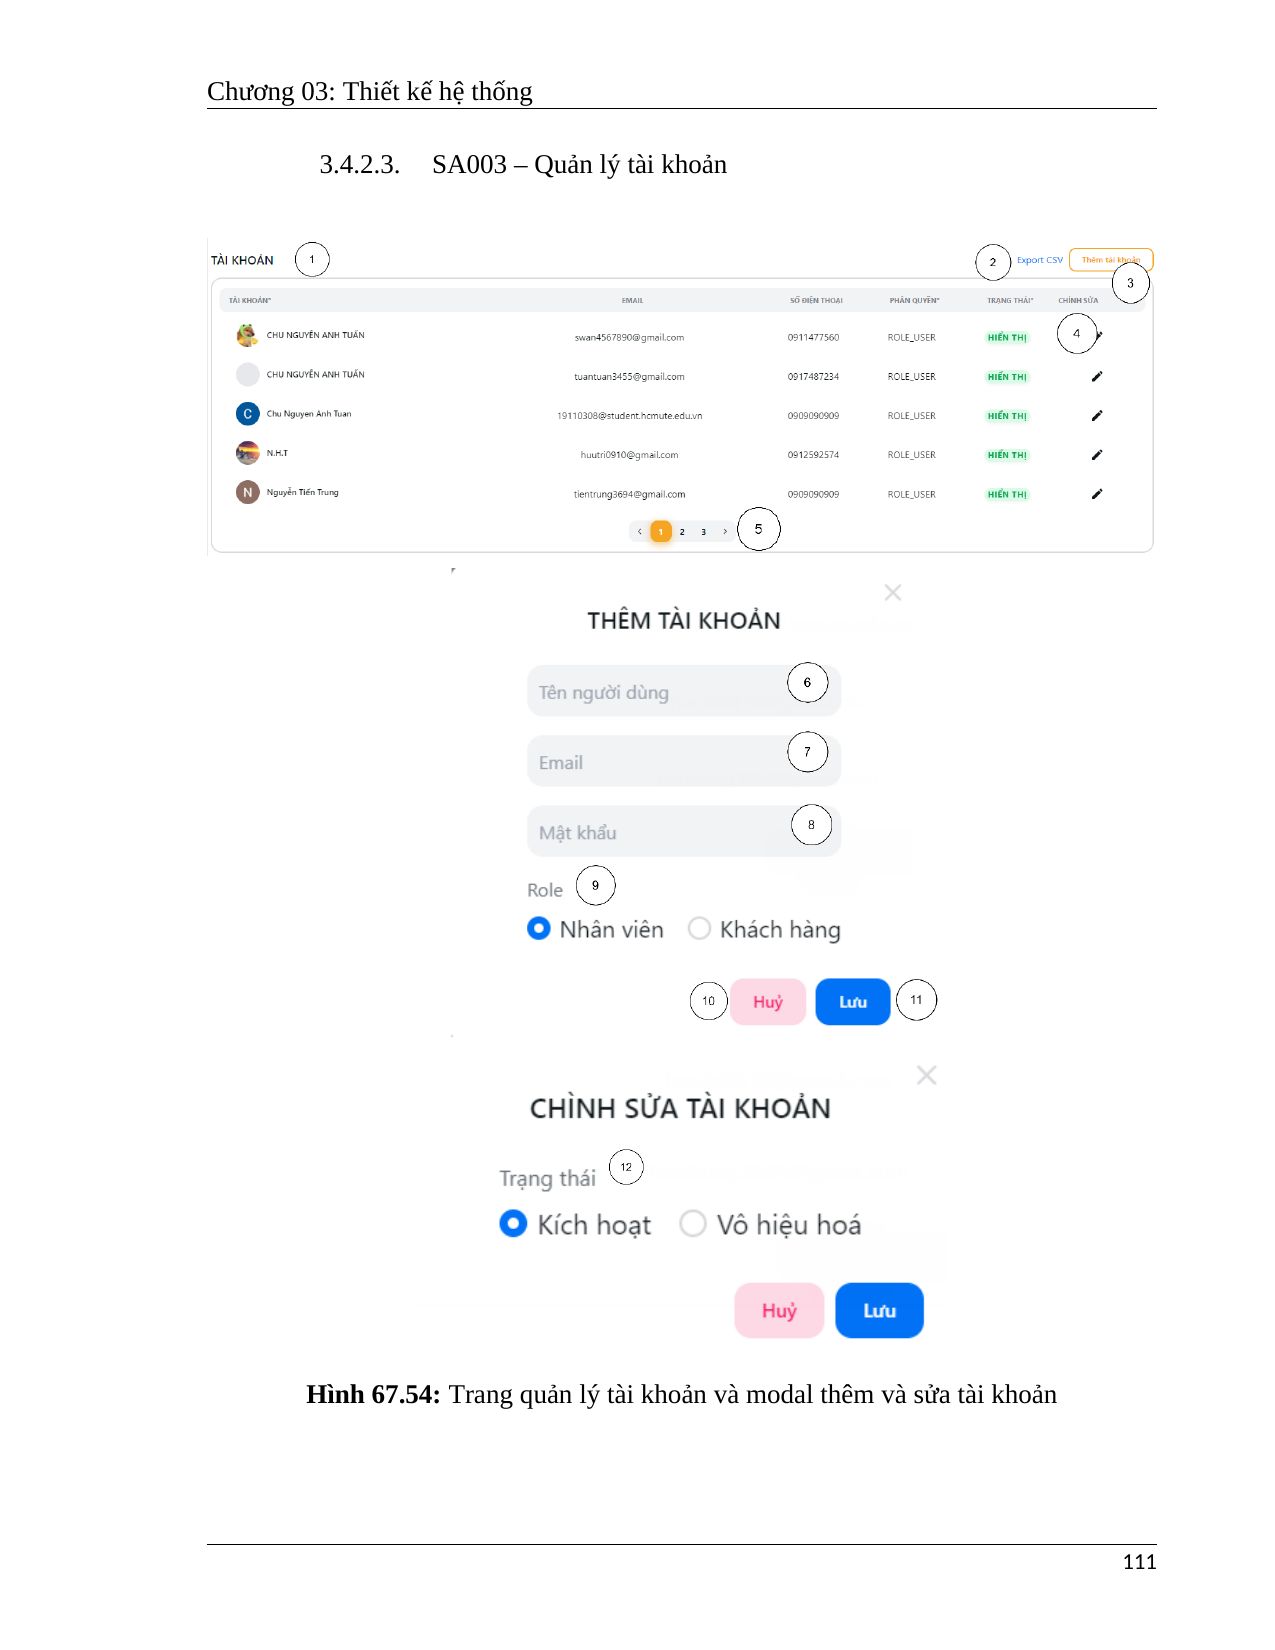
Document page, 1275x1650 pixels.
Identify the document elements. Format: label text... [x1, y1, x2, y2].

text Hình 67.54: Trang quản lý tài khoản và modal thêm và sửa tài khoản [207, 1378, 1157, 1409]
picture [414, 1049, 949, 1355]
picture [206, 235, 1157, 560]
list SA003 – Quản lý tài khoản [319, 148, 1157, 179]
picture [451, 568, 945, 1037]
